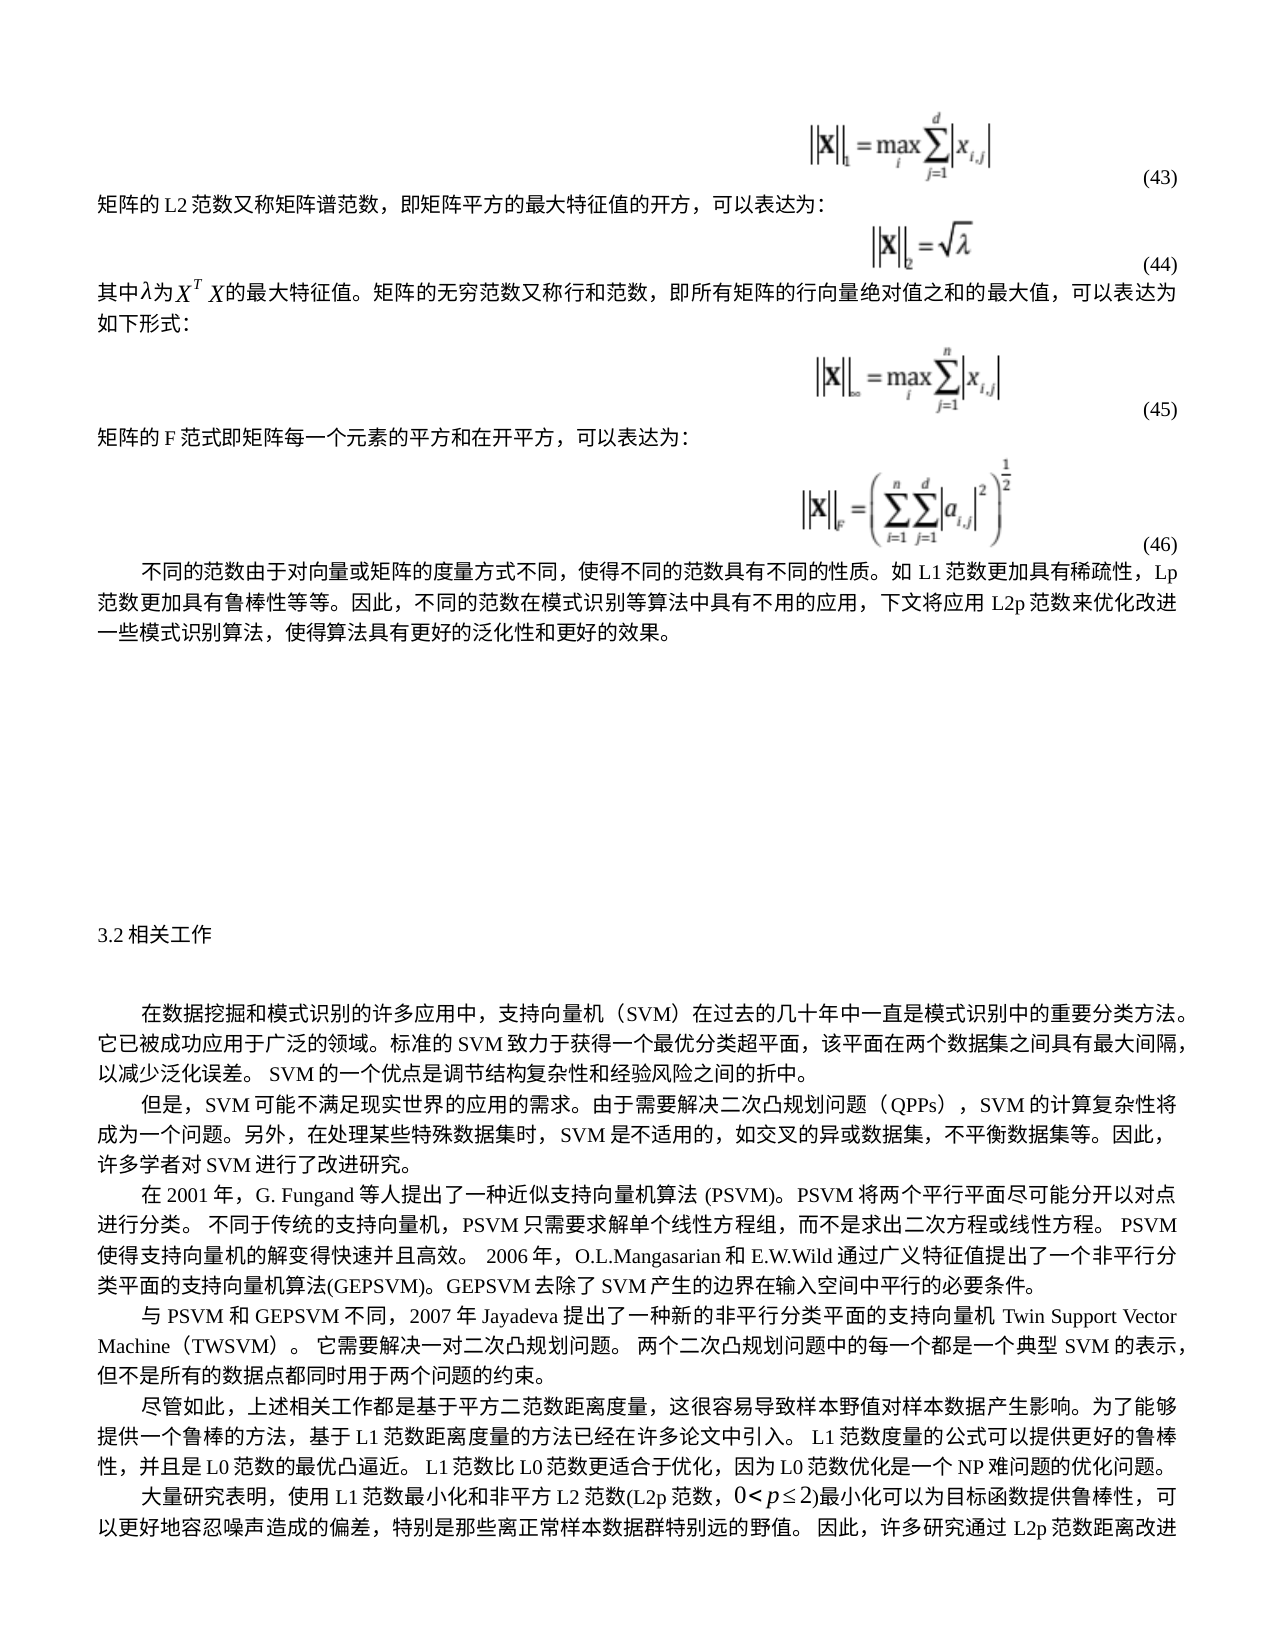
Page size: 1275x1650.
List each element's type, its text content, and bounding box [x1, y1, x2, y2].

subtitle 3.2 相关工作 [97, 918, 1177, 948]
text 其中为的最大特征值。矩阵的无穷范数又称行和范数，即所有矩阵的行向量绝对值之和的最大值，可以表达为如下形式： [97, 276, 1177, 337]
text (43) [97, 105, 1177, 189]
text (46) [97, 451, 1177, 556]
text 但是，SVM可能不满足现实世界的应用的需求。由于需要解决二次凸规划问题（QPPs），SVM的计算复杂性将成为一个问题。另外，在处理某些特殊数据集时，SVM是不适用的，如交叉的异或数据集，不平衡数据集等。因此，许多学者对SVM进行了改进研究。 [97, 1088, 1177, 1178]
text 与PSVM和GEPSVM不同，2007年Jayadeva提出了一种新的非平行分类平面的支持向量机Twin Support Vector Machine（TWSVM）。 它需要解决一对二次凸规划问题。 两个二次凸规划问题中的每一个都是一个典型SVM的表示，但不是所有的数据点都同时用于两个问题的约束。 [97, 1299, 1177, 1390]
text 矩阵的F范式即矩阵每一个元素的平方和在开平方，可以表达为： [97, 421, 1177, 451]
text 在数据挖掘和模式识别的许多应用中，支持向量机（SVM）在过去的几十年中一直是模式识别中的重要分类方法。它已被成功应用于广泛的领域。标准的SVM致力于获得一个最优分类超平面，该平面在两个数据集之间具有最大间隔，以减少泛化误差。 SVM的一个优点是调节结构复杂性和经验风险之间的折中。 [97, 997, 1177, 1088]
text 在2001年，G. Fungand等人提出了一种近似支持向量机算法 (PSVM)。PSVM将两个平行平面尽可能分开以对点进行分类。 不同于传统的支持向量机，PSVM只需要求解单个线性方程组，而不是求出二次方程或线性方程。 PSVM使得支持向量机的解变得快速并且高效。 2006年，O.L.Mangasarian和E.W.Wild通过广义特征值提出了一个非平行分类平面的支持向量机算法(GEPSVM)。GEPSVM去除了SVM产生的边界在输入空间中平行的必要条件。 [97, 1178, 1177, 1299]
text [97, 1481, 1177, 1541]
text 不同的范数由于对向量或矩阵的度量方式不同，使得不同的范数具有不同的性质。如L1范数更加具有稀疏性，Lp范数更加具有鲁棒性等等。因此，不同的范数在模式识别等算法中具有不用的应用，下文将应用L2p范数来优化改进一些模式识别算法，使得算法具有更好的泛化性和更好的效果。 [97, 556, 1177, 646]
text 矩阵的L2范数又称矩阵谱范数，即矩阵平方的最大特征值的开方，可以表达为： [97, 189, 1177, 219]
text 尽管如此，上述相关工作都是基于平方二范数距离度量，这很容易导致样本野值对样本数据产生影响。为了能够提供一个鲁棒的方法，基于L1范数距离度量的方法已经在许多论文中引入。 L1范数度量的公式可以提供更好的鲁棒性，并且是L0范数的最优凸逼近。 L1范数比L0范数更适合于优化，因为L0范数优化是一个NP难问题的优化问题。 [97, 1390, 1177, 1481]
text (45) [97, 337, 1177, 421]
text (44) [97, 219, 1177, 276]
